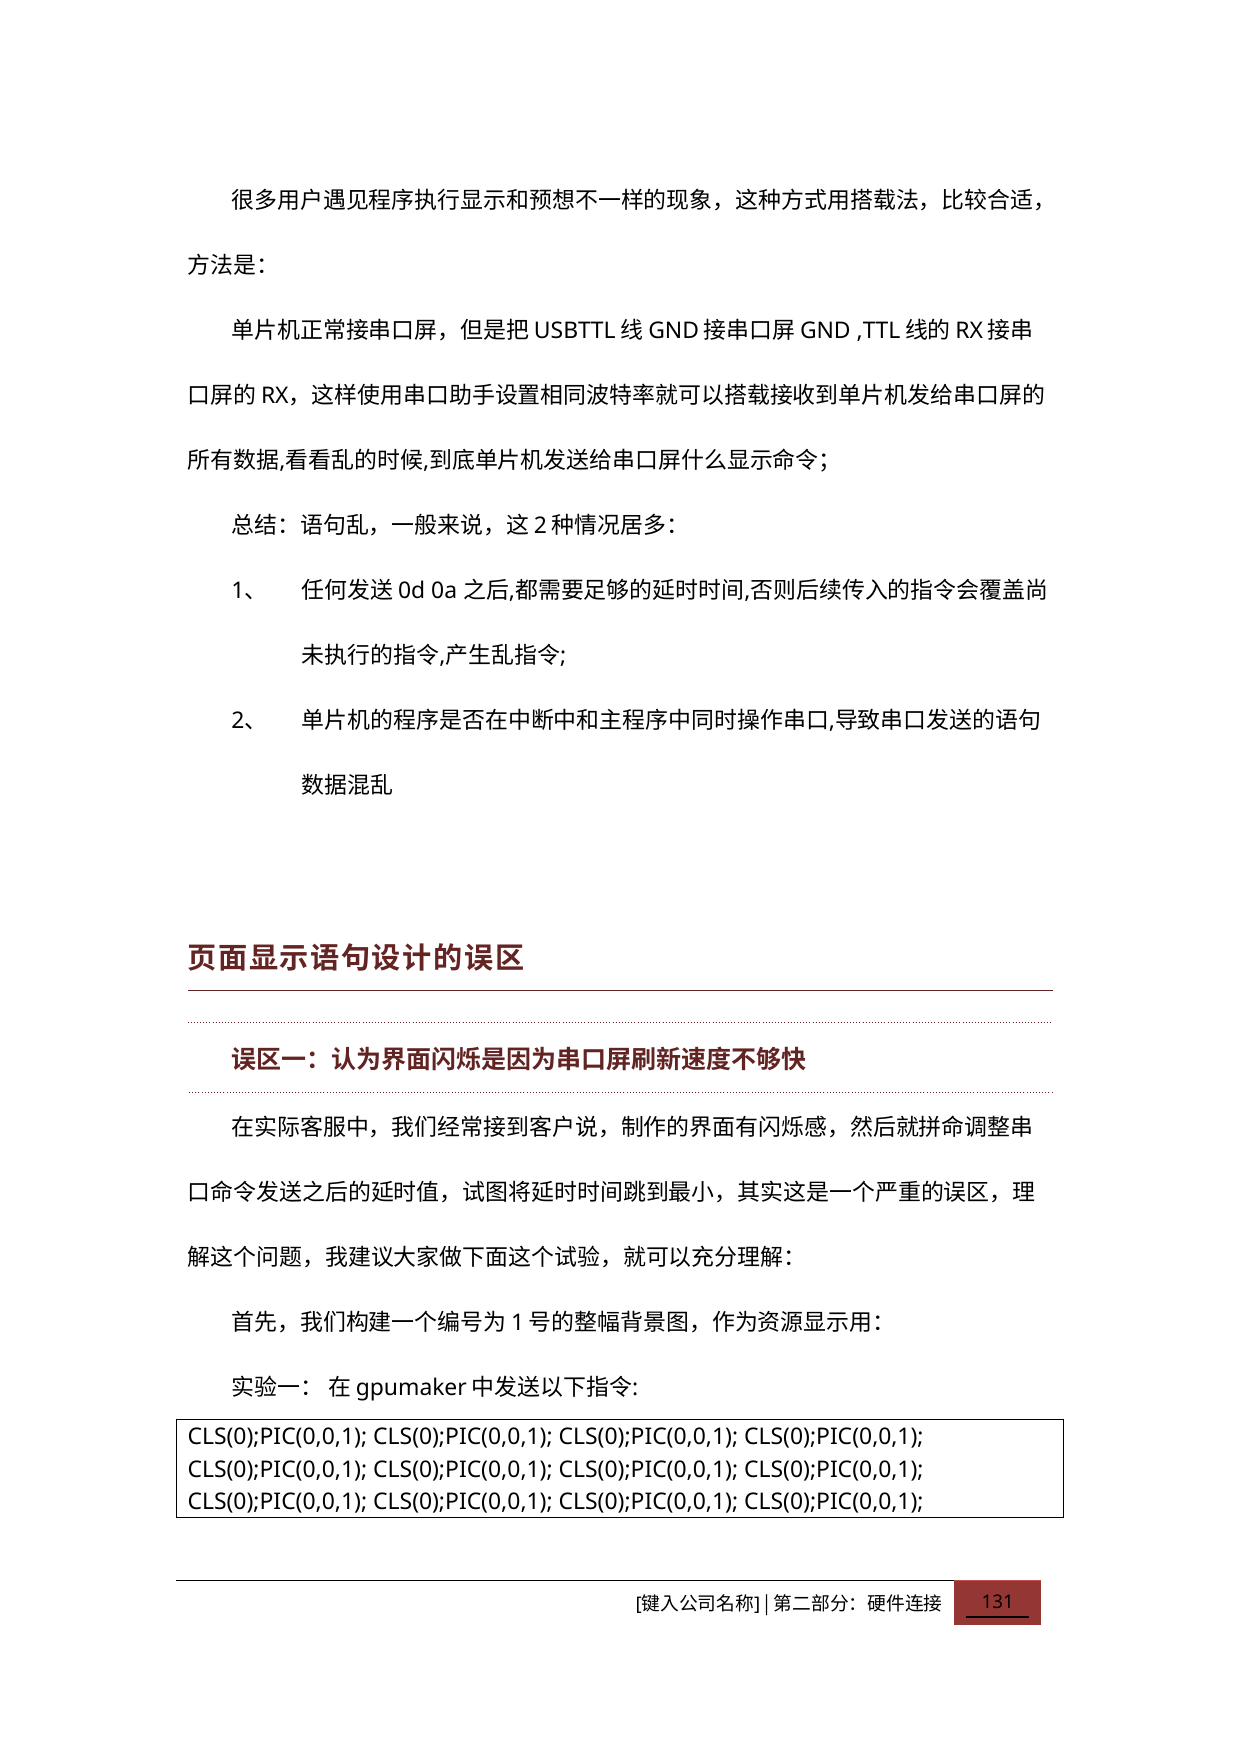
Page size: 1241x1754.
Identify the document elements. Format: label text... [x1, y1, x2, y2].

text 在实际客服中，我们经常接到客户说，制作的界面有闪烁感，然后就拼命调整串口命令发送之后的延时值，试图将延时时间跳到最小，其实这是一个严重的误区，理解这个问题，我建议大家做下面这个试验，就可以充分理解： [187, 1093, 1053, 1288]
text 很多用户遇见程序执行显示和预想不一样的现象，这种方式用搭载法，比较合适，方法是： [187, 166, 1053, 296]
subtitle 页面显示语句设计的误区 [187, 923, 1053, 991]
text 单片机正常接串口屏，但是把USBTTL线 GND接串口屏GND ,TTL线的RX接串口屏的RX，这样使用串口助手设置相同波特率就可以搭载接收到单片机发给串口屏的所有数据,看看乱的时候,到底单片机发送给串口屏什么显示命令； [187, 296, 1053, 491]
list 单片机的程序是否在中断中和主程序中同时操作串口,导致串口发送的语句数据混乱 [231, 686, 1053, 816]
text 首先，我们构建一个编号为1号的整幅背景图，作为资源显示用： [187, 1288, 1053, 1353]
subtitle 误区一：认为界面闪烁是因为串口屏刷新速度不够快 [187, 1022, 1053, 1093]
list 任何发送0d 0a 之后,都需要足够的延时时间,否则后续传入的指令会覆盖尚未执行的指令,产生乱指令; [231, 556, 1053, 686]
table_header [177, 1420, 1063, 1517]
text 总结：语句乱，一般来说，这2种情况居多： [187, 491, 1053, 556]
text 实验一： 在gpumaker中发送以下指令: [187, 1353, 1053, 1418]
